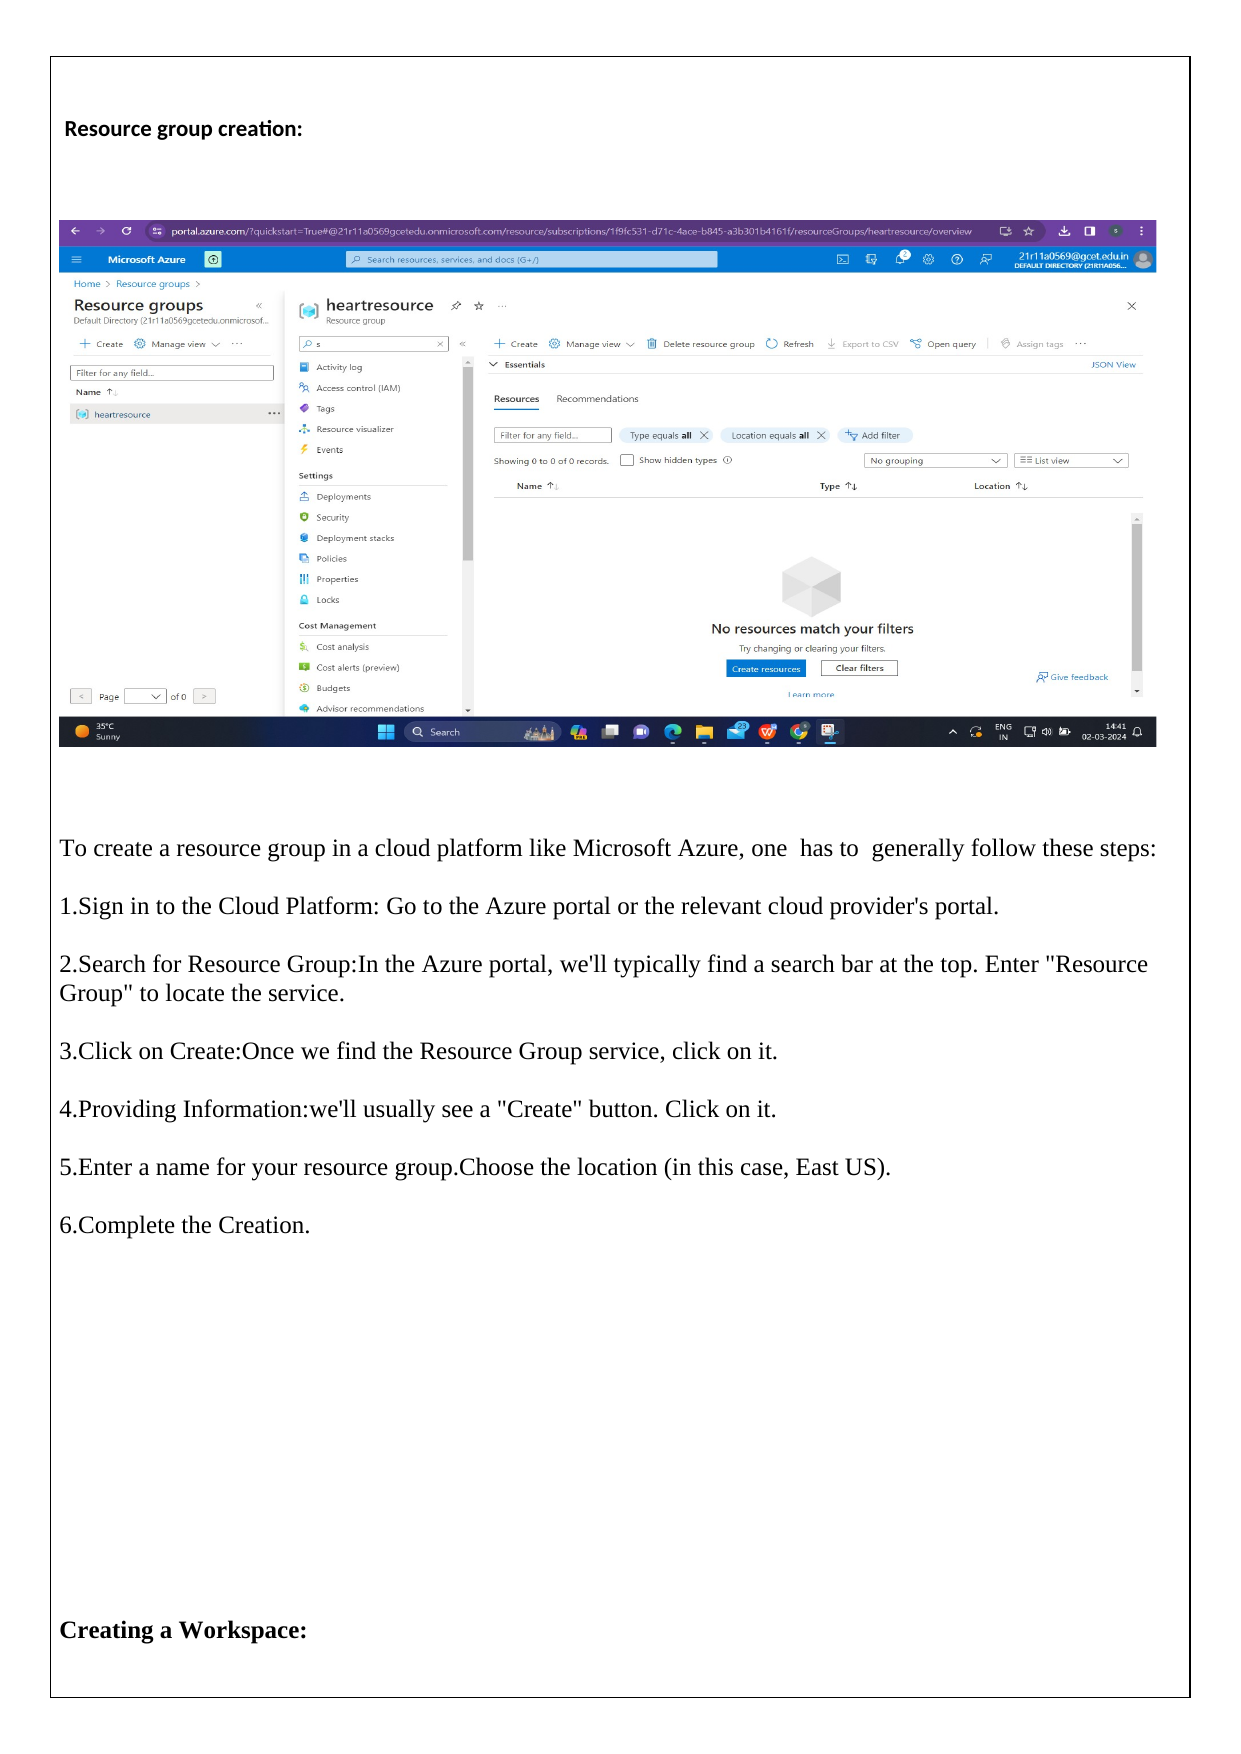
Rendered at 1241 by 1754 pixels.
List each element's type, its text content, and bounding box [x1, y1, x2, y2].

text 3.Click on Create:Once we find the Resource Group service, click on it. [59, 1036, 1181, 1065]
text Creating a Workspace: [59, 1615, 1181, 1644]
text 2.Search for Resource Group:In the Azure portal, we'll typically find a search bar at the top. Enter "Resource Group" to locate the service. [59, 949, 1181, 1007]
text 6.Complete the Creation. [59, 1210, 1181, 1238]
text To create a resource group in a cloud platform like Microsoft Azure, one has to generally follow these steps: [59, 833, 1181, 862]
text Resource group creation: [59, 114, 1181, 142]
text 4.Providing Information:we'll usually see a "Create" button. Click on it. [59, 1094, 1181, 1123]
text 5.Enter a name for your resource group.Choose the location (in this case, East US). [59, 1152, 1181, 1181]
text 1.Sign in to the Cloud Platform: Go to the Azure portal or the relevant cloud provider's portal. [59, 891, 1181, 920]
picture [59, 220, 1157, 747]
